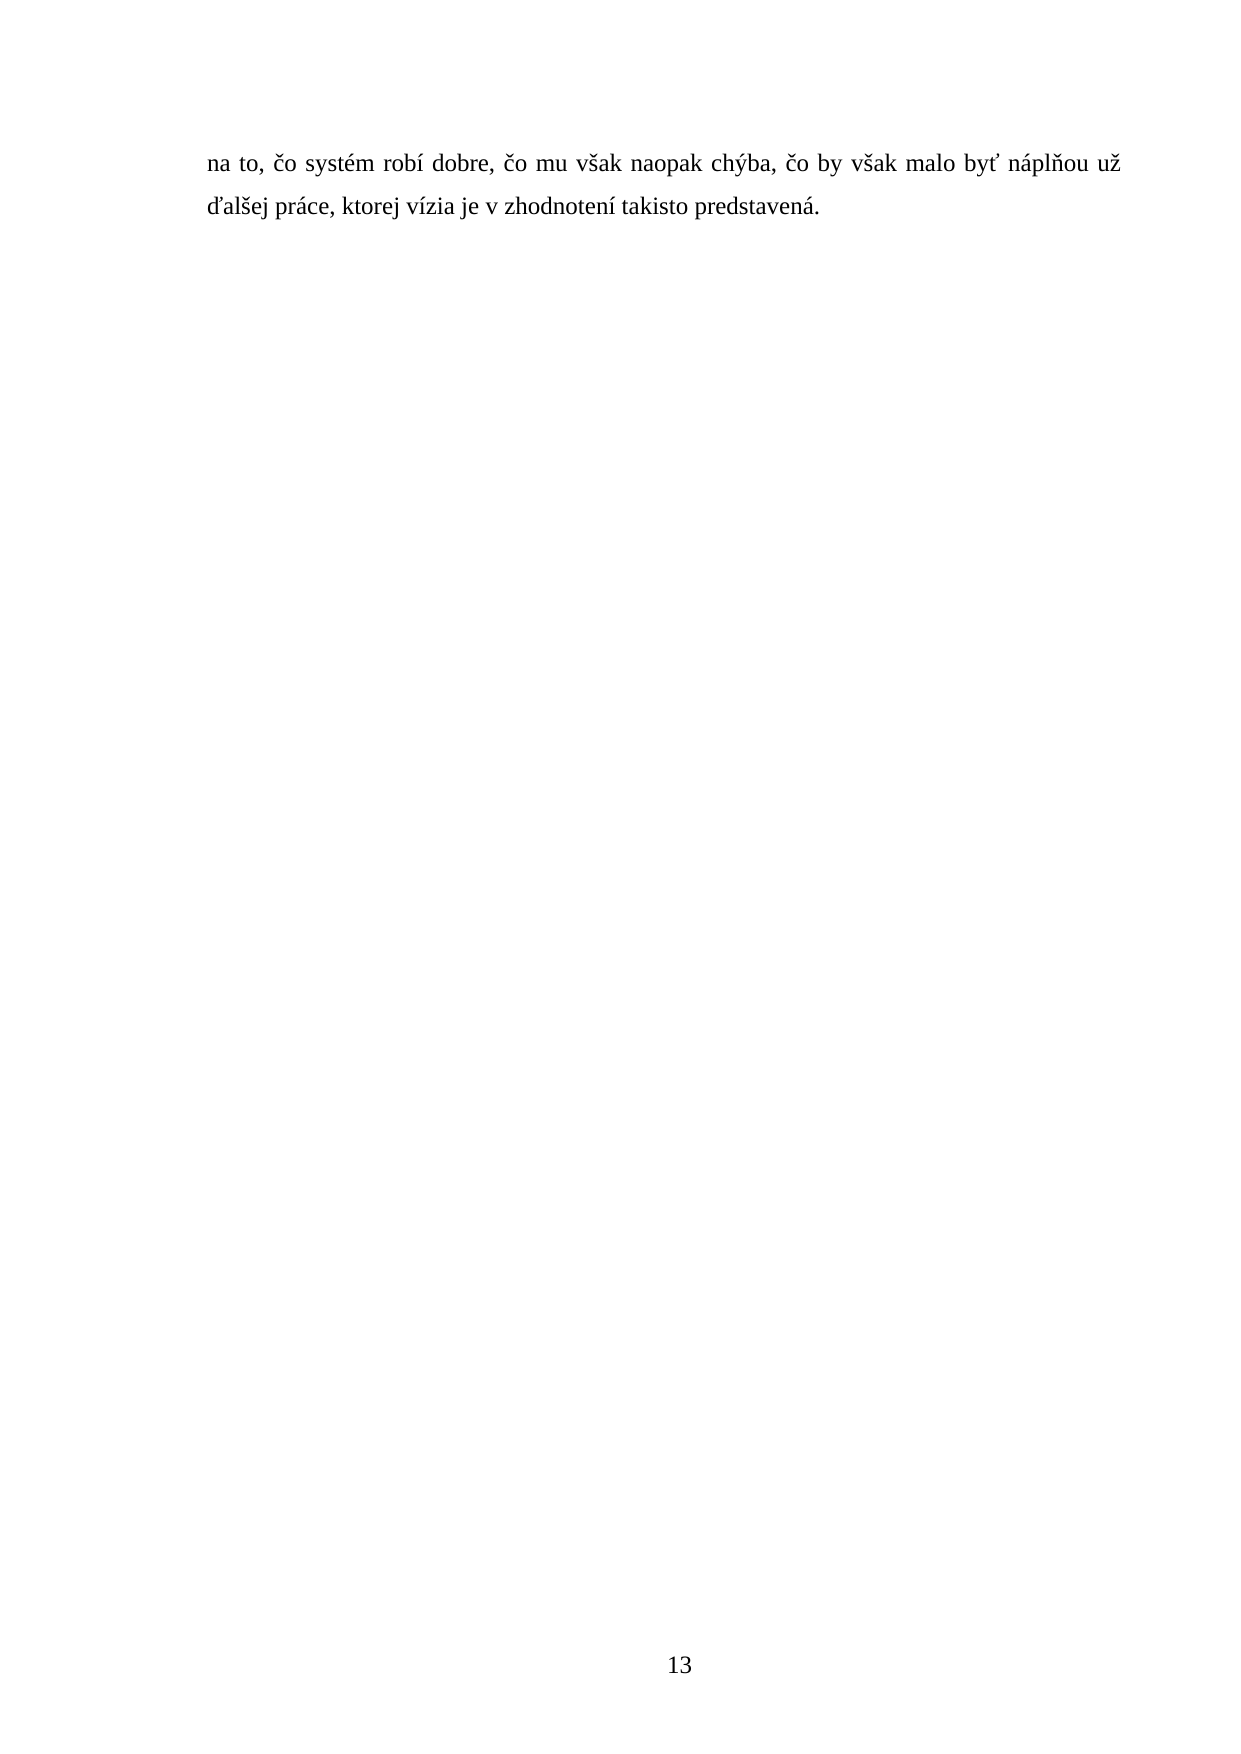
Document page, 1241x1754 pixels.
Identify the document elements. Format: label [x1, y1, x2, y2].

text [207, 148, 1122, 219]
